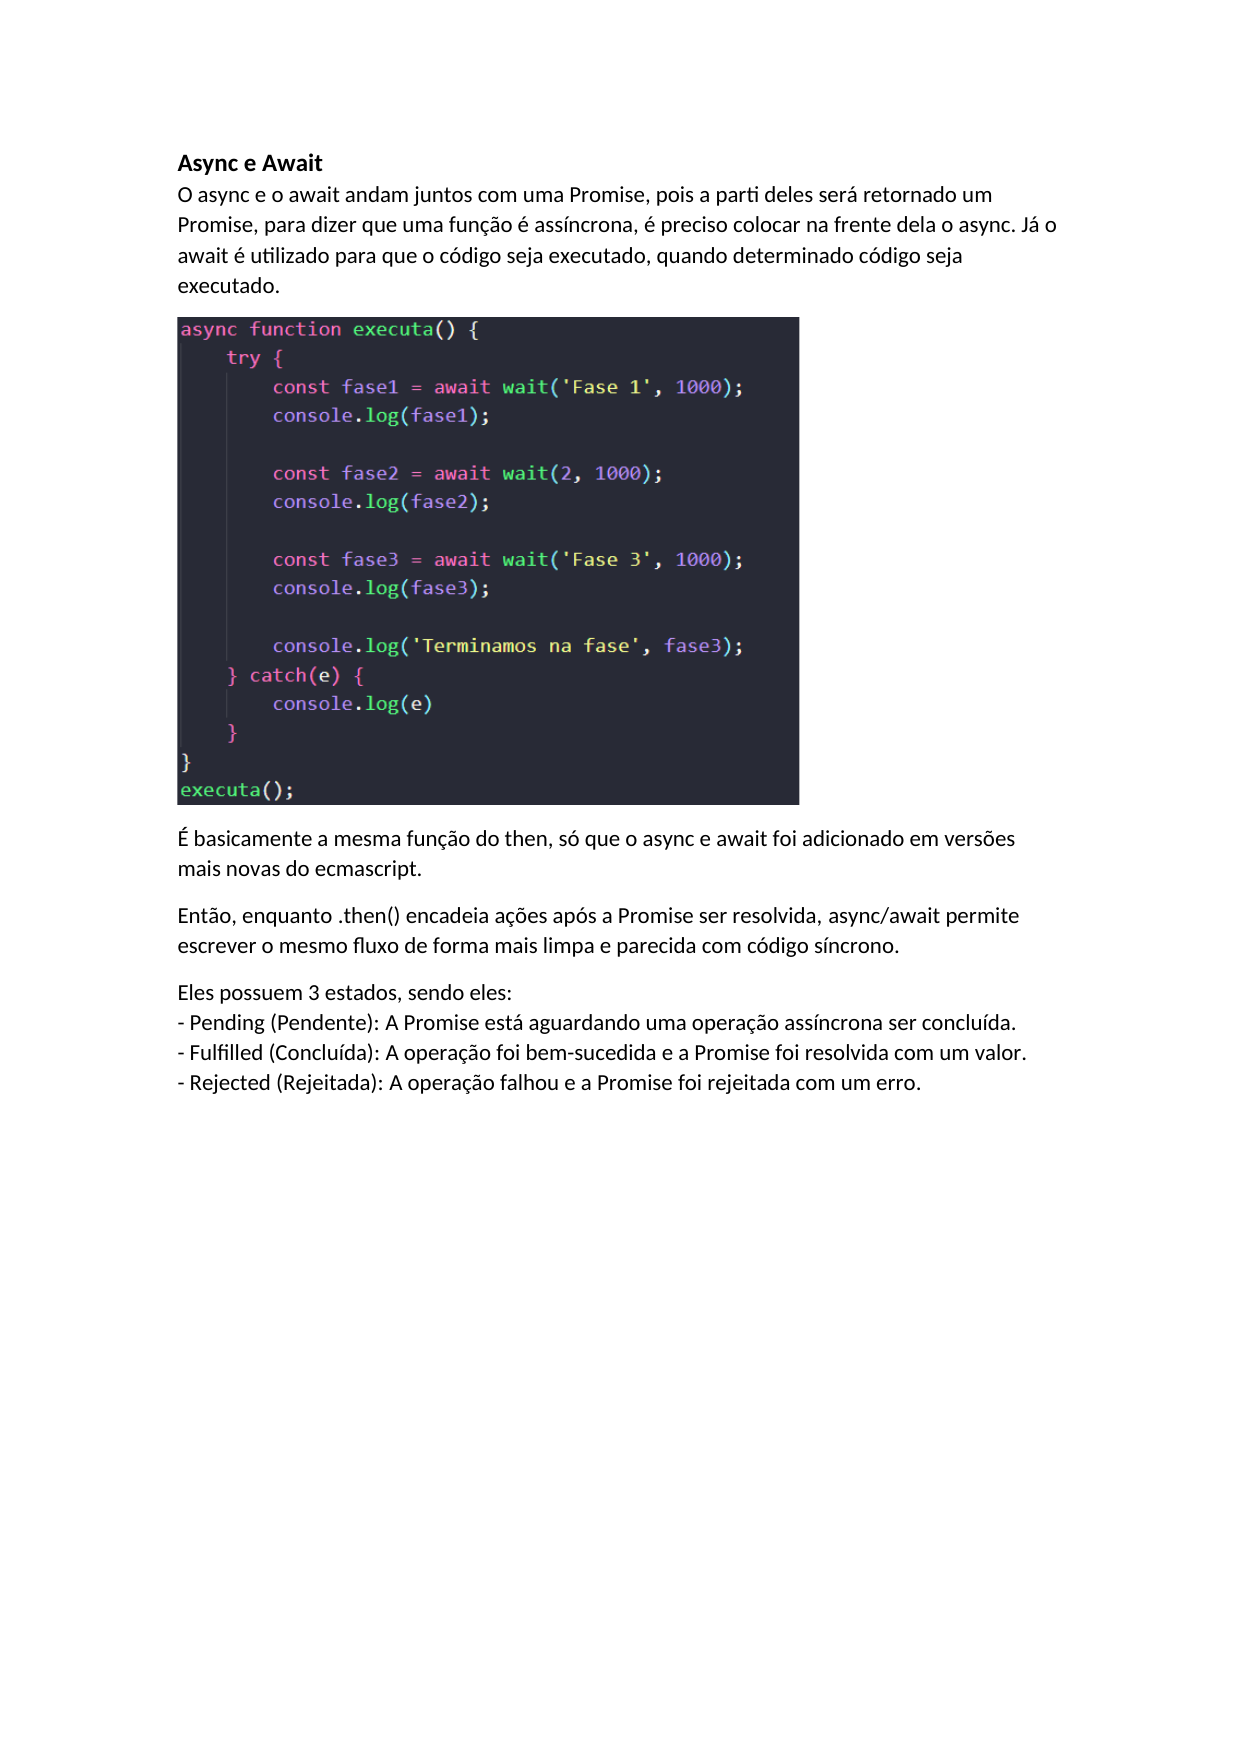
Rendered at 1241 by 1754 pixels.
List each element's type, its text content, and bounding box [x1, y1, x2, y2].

text Então, enquanto .then() encadeia ações após a Promise ser resolvida, async/await permite escrever o mesmo fluxo de forma mais limpa e parecida com código síncrono. [177, 901, 1063, 959]
text Eles possuem 3 estados, sendo eles: - Pending (Pendente): A Promise está aguardando uma operação assíncrona ser concluída. - Fulfilled (Concluída): A operação foi bem-sucedida e a Promise foi resolvida com um valor. - Rejected (Rejeitada): A operação falhou e a Promise foi rejeitada com um erro. [177, 978, 1063, 1096]
text É basicamente a mesma função do then, só que o async e await foi adicionado em versões mais novas do ecmascript. [177, 824, 1063, 882]
text Async e Await O async e o await andam juntos com uma Promise, pois a parti deles será retornado um Promise, para dizer que uma função é assíncrona, é preciso colocar na frente dela o async. Já o await é utilizado para que o código seja executado, quando determinado código seja executado. [177, 148, 1063, 299]
picture [177, 317, 800, 805]
